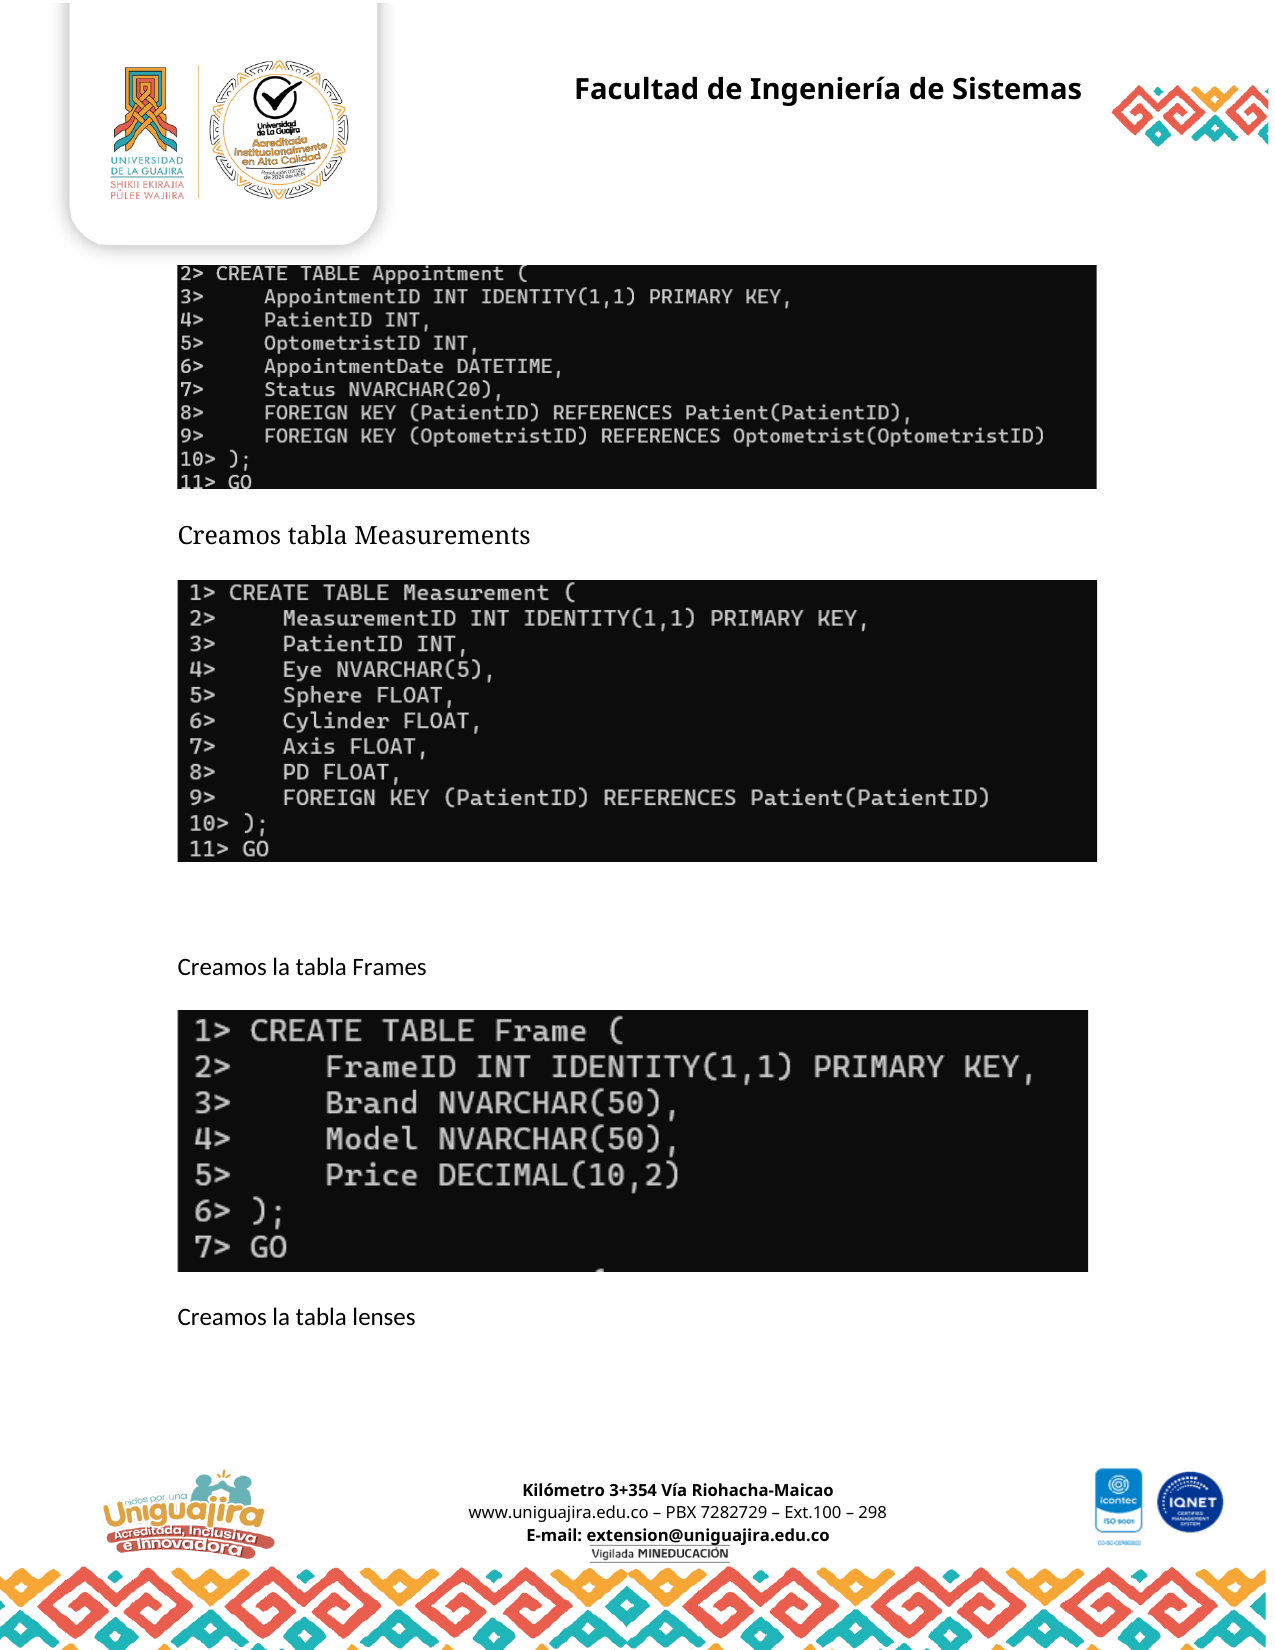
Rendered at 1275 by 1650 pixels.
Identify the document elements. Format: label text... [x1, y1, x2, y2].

list Creamos la tabla lenses [177, 1301, 1098, 1331]
picture [0, 1467, 1266, 1650]
list Creamos tabla Measurements [177, 517, 1098, 551]
picture [1085, 1460, 1231, 1552]
picture [177, 580, 1098, 862]
picture [1082, 6, 1269, 221]
picture [177, 1010, 1089, 1272]
list Creamos la tabla Frames [177, 951, 1098, 981]
picture [2, 3, 1097, 489]
